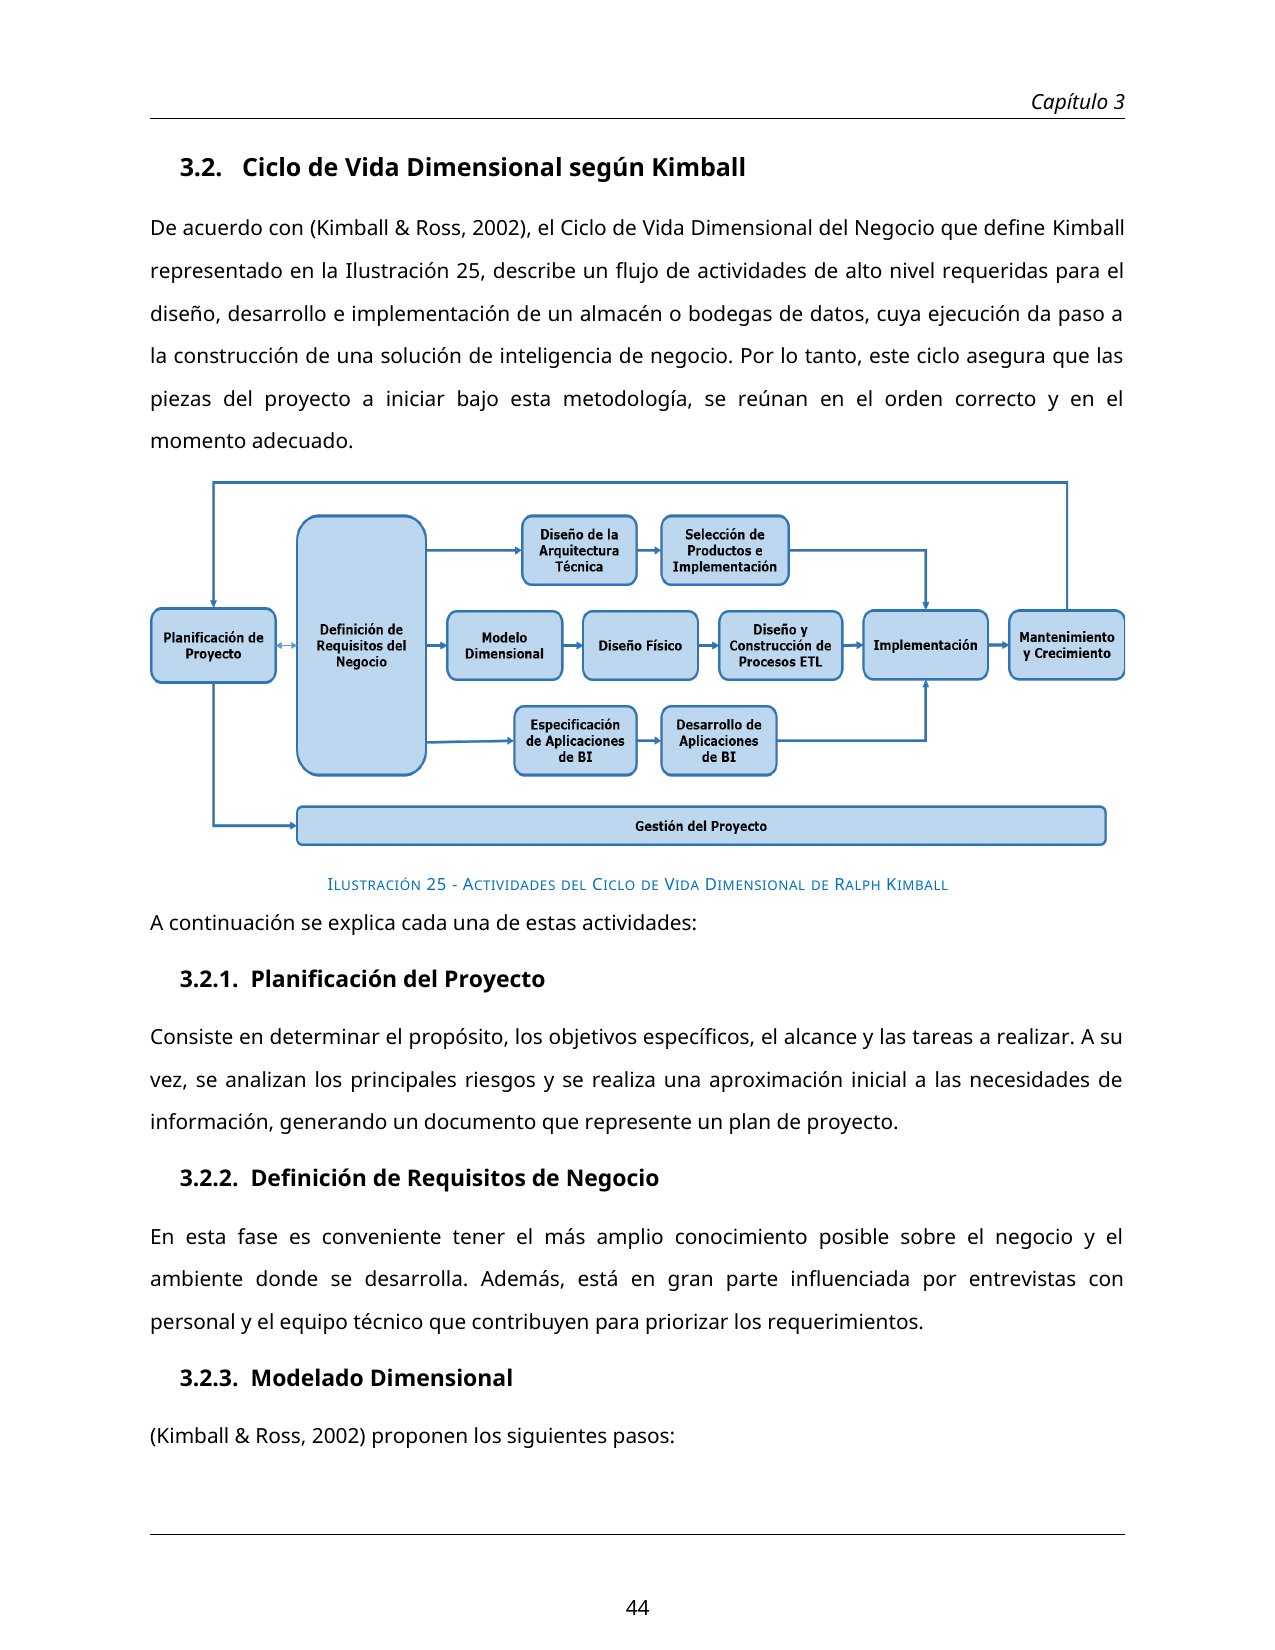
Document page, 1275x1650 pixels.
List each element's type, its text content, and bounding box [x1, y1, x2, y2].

picture [150, 481, 1125, 846]
text Ilustración 25 - Actividades del Ciclo de Vida Dimensional de Ralph Kimball [150, 872, 1125, 895]
text Modelado Dimensional [179, 1362, 1125, 1393]
text Planificación del Proyecto [179, 963, 1125, 994]
text A continuación se explica cada una de estas actividades: [150, 908, 1125, 936]
text Ciclo de Vida Dimensional según Kimball [179, 150, 1125, 184]
text Consiste en determinar el propósito, los objetivos específicos, el alcance y las tareas a realizar. A su vez, se analizan los principales riesgos y se realiza una aproximación inicial a las necesidades de información, generando un documento que represente un plan de proyecto. [150, 1022, 1125, 1136]
text Definición de Requisitos de Negocio [179, 1162, 1125, 1194]
text De acuerdo con , el Ciclo de Vida Dimensional del Negocio que define Kimball representado en la Ilustración 25, describe un flujo de actividades de alto nivel requeridas para el diseño, desarrollo e implementación de un almacén o bodegas de datos, cuya ejecución da paso a la construcción de una solución de inteligencia de negocio. Por lo tanto, este ciclo asegura que las piezas del proyecto a iniciar bajo esta metodología, se reúnan en el orden correcto y en el momento adecuado. [150, 213, 1125, 455]
text En esta fase es conveniente tener el más amplio conocimiento posible sobre el negocio y el ambiente donde se desarrolla. Además, está en gran parte influenciada por entrevistas con personal y el equipo técnico que contribuyen para priorizar los requerimientos. [150, 1222, 1125, 1335]
text proponen los siguientes pasos: [150, 1421, 1125, 1450]
